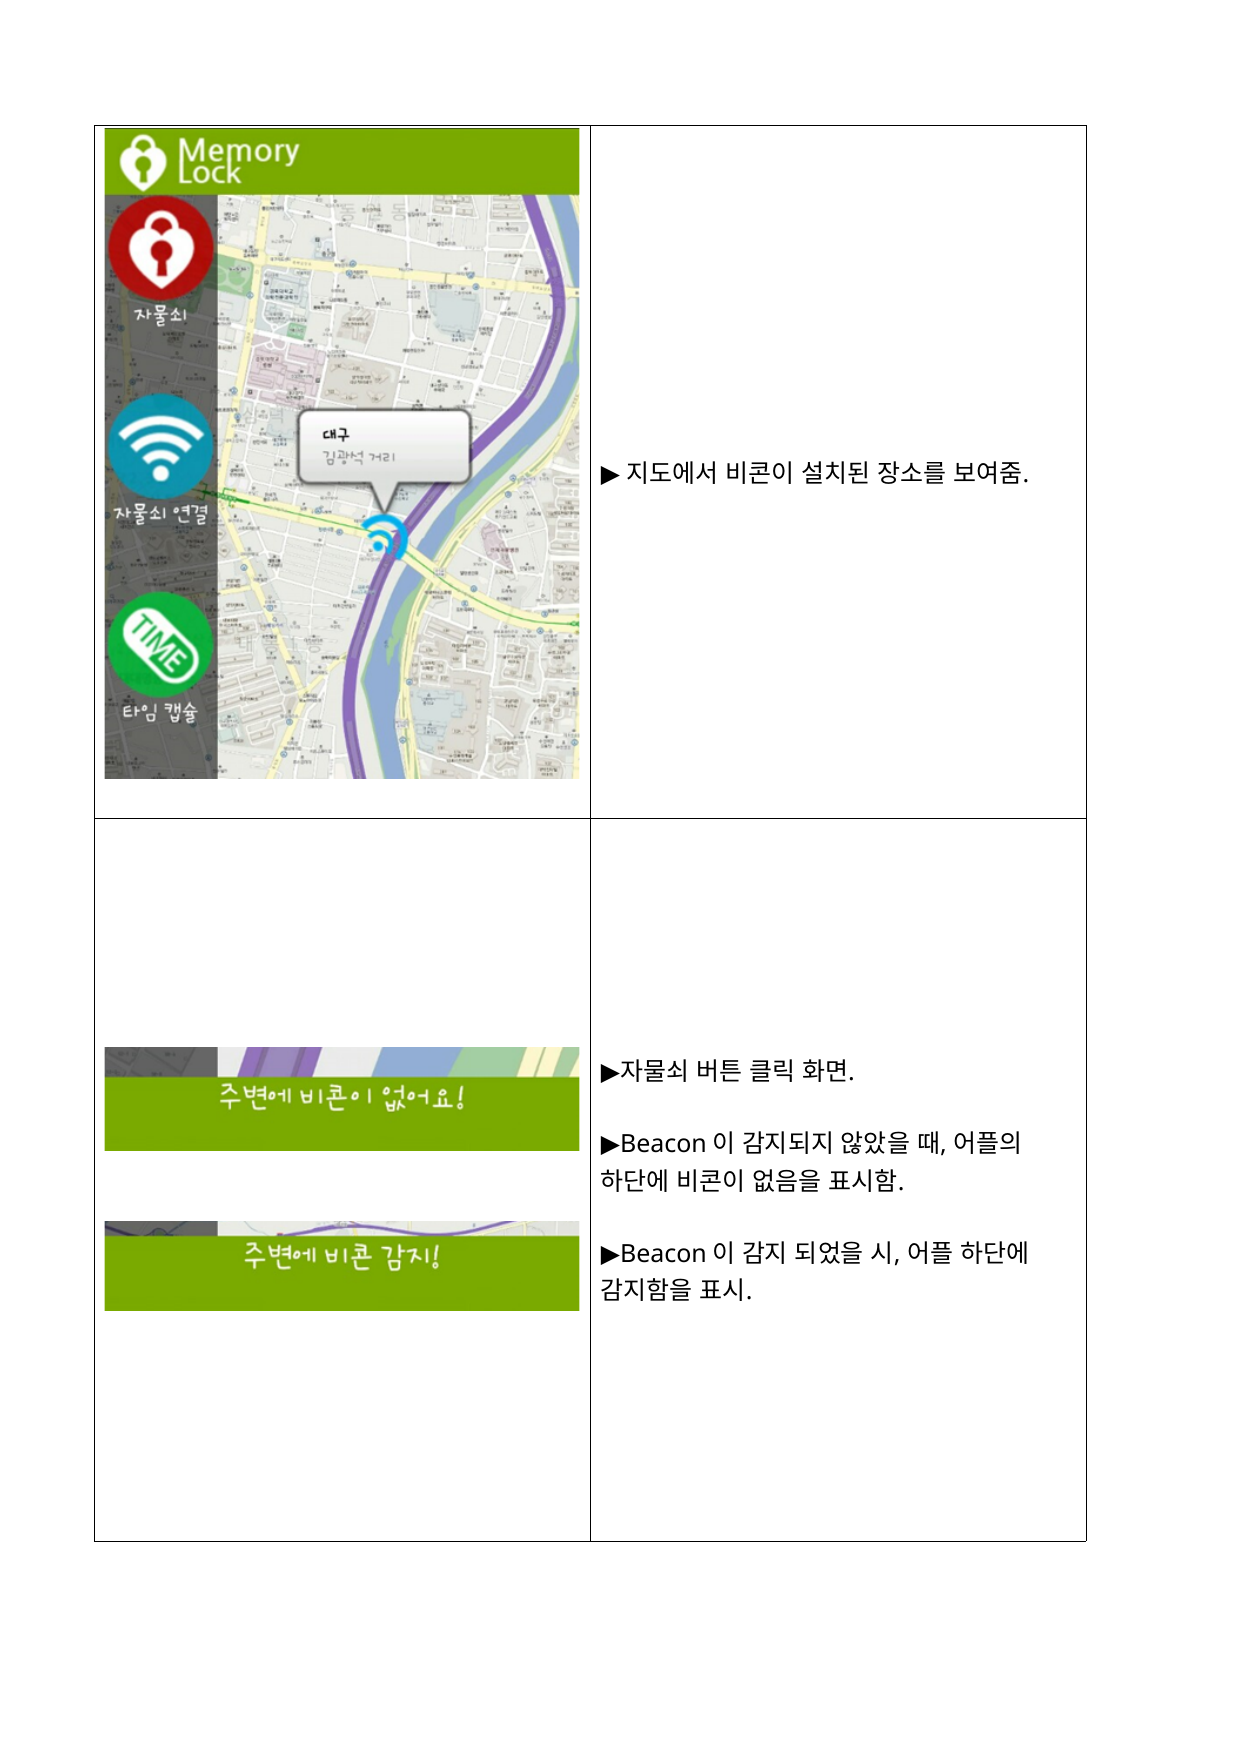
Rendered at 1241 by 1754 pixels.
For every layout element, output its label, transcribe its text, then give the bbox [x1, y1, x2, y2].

picture [104, 1047, 580, 1151]
table_cell 지도에서 비콘이 설치된 장소를 보여줌. [591, 126, 1086, 817]
table_cell ▶자물쇠 버튼 클릭 화면. ▶Beacon이 감지되지 않았을 때, 어플의 하단에 비콘이 없음을 표시함. ▶Beacon이 감지 되었을 시, 어플 하단에 감지함을 표시. [591, 819, 1086, 1541]
picture [104, 1221, 580, 1311]
table_cell [95, 126, 590, 817]
picture [104, 128, 580, 779]
table_cell [95, 819, 590, 1541]
